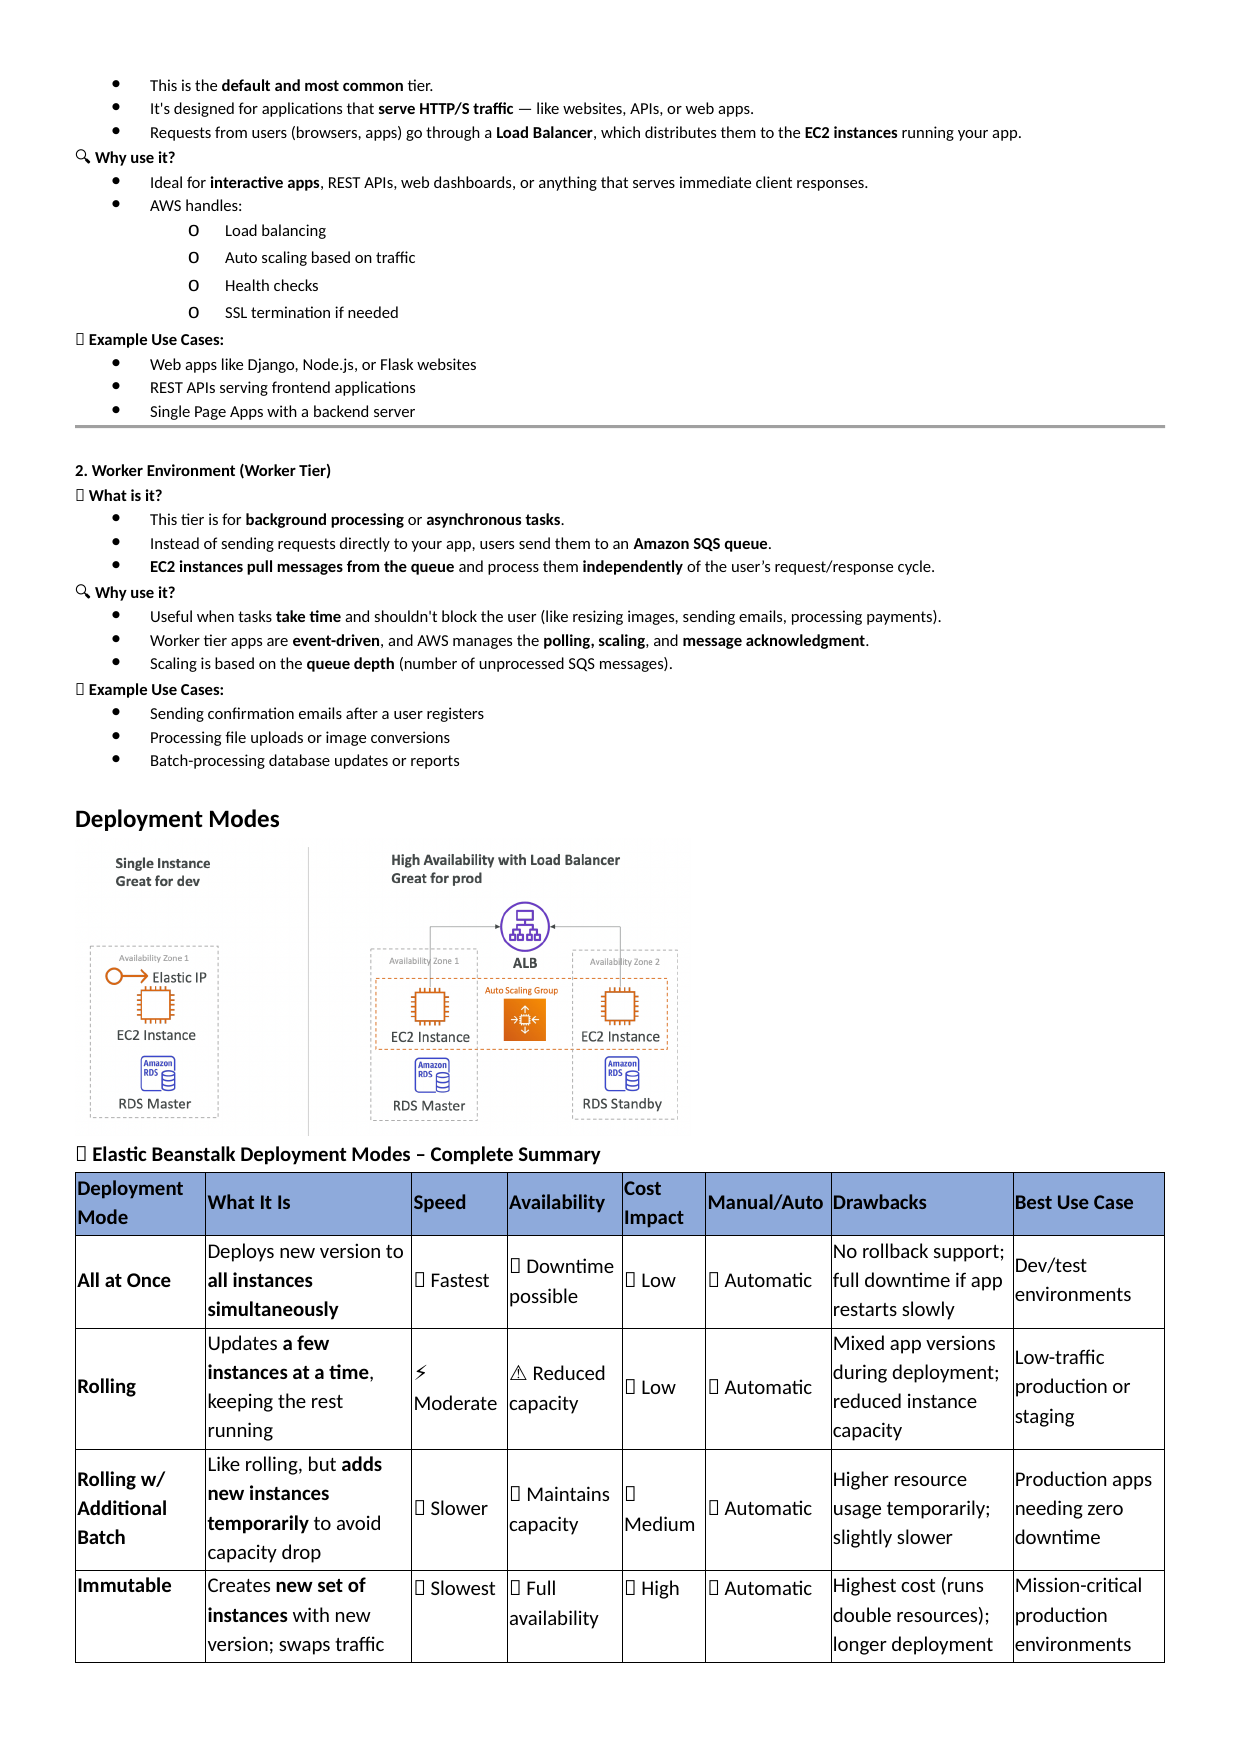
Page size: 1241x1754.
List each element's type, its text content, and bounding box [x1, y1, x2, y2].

list Batch-processing database updates or reports [112, 751, 1165, 771]
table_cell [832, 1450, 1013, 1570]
list Web apps like Django, Node.js, or Flask websites [112, 354, 1165, 375]
text 🧾 Elastic Beanstalk Deployment Modes – Complete Summary [75, 1139, 1165, 1168]
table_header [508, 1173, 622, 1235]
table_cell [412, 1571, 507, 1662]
list EC2 instances pull messages from the queue and process them independently of the user’s request/response cycle. [112, 557, 1165, 577]
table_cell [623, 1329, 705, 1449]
picture [75, 838, 691, 1136]
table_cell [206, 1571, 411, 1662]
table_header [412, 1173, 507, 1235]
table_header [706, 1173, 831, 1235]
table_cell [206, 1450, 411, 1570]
list It's designed for applications that serve HTTP/S traffic — like websites, APIs, or web apps. [112, 99, 1165, 119]
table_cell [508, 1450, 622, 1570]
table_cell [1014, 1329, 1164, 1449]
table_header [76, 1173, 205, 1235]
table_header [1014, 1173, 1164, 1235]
list AWS handles: [112, 196, 1165, 216]
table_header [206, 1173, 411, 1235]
list Single Page Apps with a backend server [112, 401, 1165, 422]
list This tier is for background processing or asynchronous tasks. [112, 509, 1165, 530]
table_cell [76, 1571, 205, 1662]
list Requests from users (browsers, apps) go through a Load Balancer, which distributes them to the EC2 instances running your app. [112, 122, 1165, 143]
list Health checks [187, 274, 1165, 297]
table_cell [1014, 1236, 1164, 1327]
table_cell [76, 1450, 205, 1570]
list Ideal for interactive apps, REST APIs, web dashboards, or anything that serves immediate client responses. [112, 172, 1165, 193]
text 2. Worker Environment (Worker Tier) [75, 460, 1165, 480]
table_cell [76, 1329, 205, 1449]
text 💡 Example Use Cases: [75, 677, 1165, 700]
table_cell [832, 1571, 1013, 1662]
list This is the default and most common tier. [112, 75, 1165, 96]
list Worker tier apps are event-driven, and AWS manages the polling, scaling, and message acknowledgment. [112, 630, 1165, 651]
list Scaling is based on the queue depth (number of unprocessed SQS messages). [112, 654, 1165, 674]
list Auto scaling based on traffic [187, 246, 1165, 270]
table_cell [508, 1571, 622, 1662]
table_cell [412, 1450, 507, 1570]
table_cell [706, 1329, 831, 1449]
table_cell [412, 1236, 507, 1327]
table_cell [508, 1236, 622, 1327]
text 🔍 Why use it? [75, 146, 1165, 169]
text ✅ What is it? [75, 483, 1165, 506]
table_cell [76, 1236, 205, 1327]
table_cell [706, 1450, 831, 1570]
text Deployment Modes [75, 803, 1165, 834]
list Processing file uploads or image conversions [112, 727, 1165, 748]
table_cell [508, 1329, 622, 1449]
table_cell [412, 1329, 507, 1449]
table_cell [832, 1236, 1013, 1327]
text 💡 Example Use Cases: [75, 328, 1165, 351]
list SSL termination if needed [187, 301, 1165, 324]
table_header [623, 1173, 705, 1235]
list Load balancing [187, 219, 1165, 243]
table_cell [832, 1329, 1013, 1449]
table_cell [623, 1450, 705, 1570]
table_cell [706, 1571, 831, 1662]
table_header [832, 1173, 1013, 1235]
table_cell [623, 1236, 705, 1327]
text 🔍 Why use it? [75, 580, 1165, 603]
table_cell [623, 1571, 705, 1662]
list Instead of sending requests directly to your app, users send them to an Amazon SQS queue. [112, 533, 1165, 554]
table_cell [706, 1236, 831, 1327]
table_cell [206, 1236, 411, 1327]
list Sending confirmation emails after a user registers [112, 703, 1165, 724]
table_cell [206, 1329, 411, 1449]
list REST APIs serving frontend applications [112, 378, 1165, 398]
list Useful when tasks take time and shouldn't block the user (like resizing images, sending emails, processing payments). [112, 606, 1165, 627]
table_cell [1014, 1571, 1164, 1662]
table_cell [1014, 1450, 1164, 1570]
